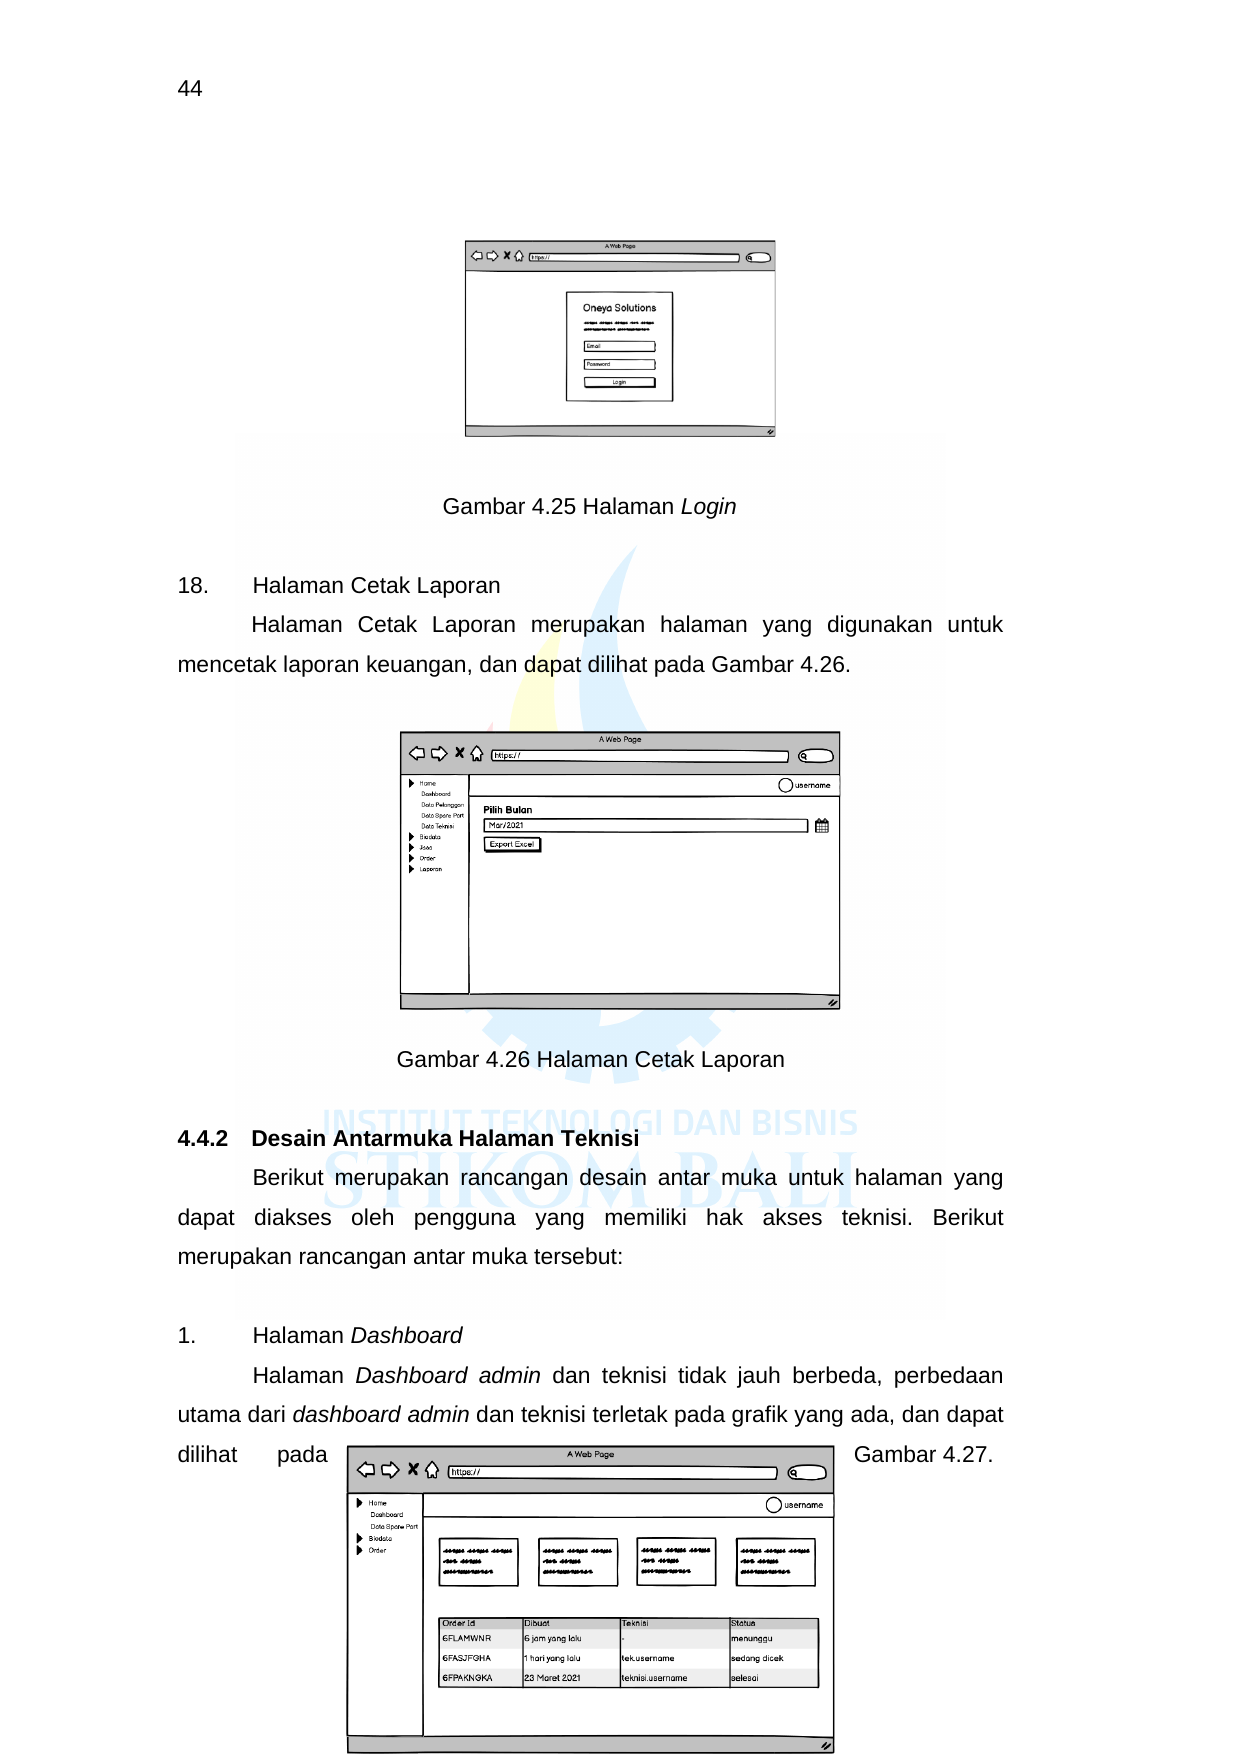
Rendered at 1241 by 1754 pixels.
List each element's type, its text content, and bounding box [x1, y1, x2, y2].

picture [399, 731, 841, 1010]
text Gambar 4.25 Halaman Login [177, 493, 1004, 519]
list Halaman Dashboard admin dan teknisi tidak jauh berbeda, perbedaan utama dari dashboard admin dan teknisi terletak pada grafik yang ada, dan dapat dilihat pada Gambar 4.27. [177, 1362, 1004, 1467]
list Halaman Cetak Laporan [177, 572, 1004, 598]
list Desain Antarmuka Halaman Teknisi [177, 1125, 1004, 1151]
text Gambar 4.26 Halaman Cetak Laporan [177, 1046, 1004, 1072]
list Halaman Dashboard [177, 1322, 1004, 1348]
picture [464, 240, 776, 437]
list Halaman Cetak Laporan merupakan halaman yang digunakan untuk mencetak laporan keuangan, dan dapat dilihat pada Gambar 4.26. [177, 611, 1004, 677]
picture [346, 1445, 835, 1754]
list Berikut merupakan rancangan desain antar muka untuk halaman yang dapat diakses oleh pengguna yang memiliki hak akses teknisi. Berikut merupakan rancangan antar muka tersebut: [177, 1164, 1004, 1269]
